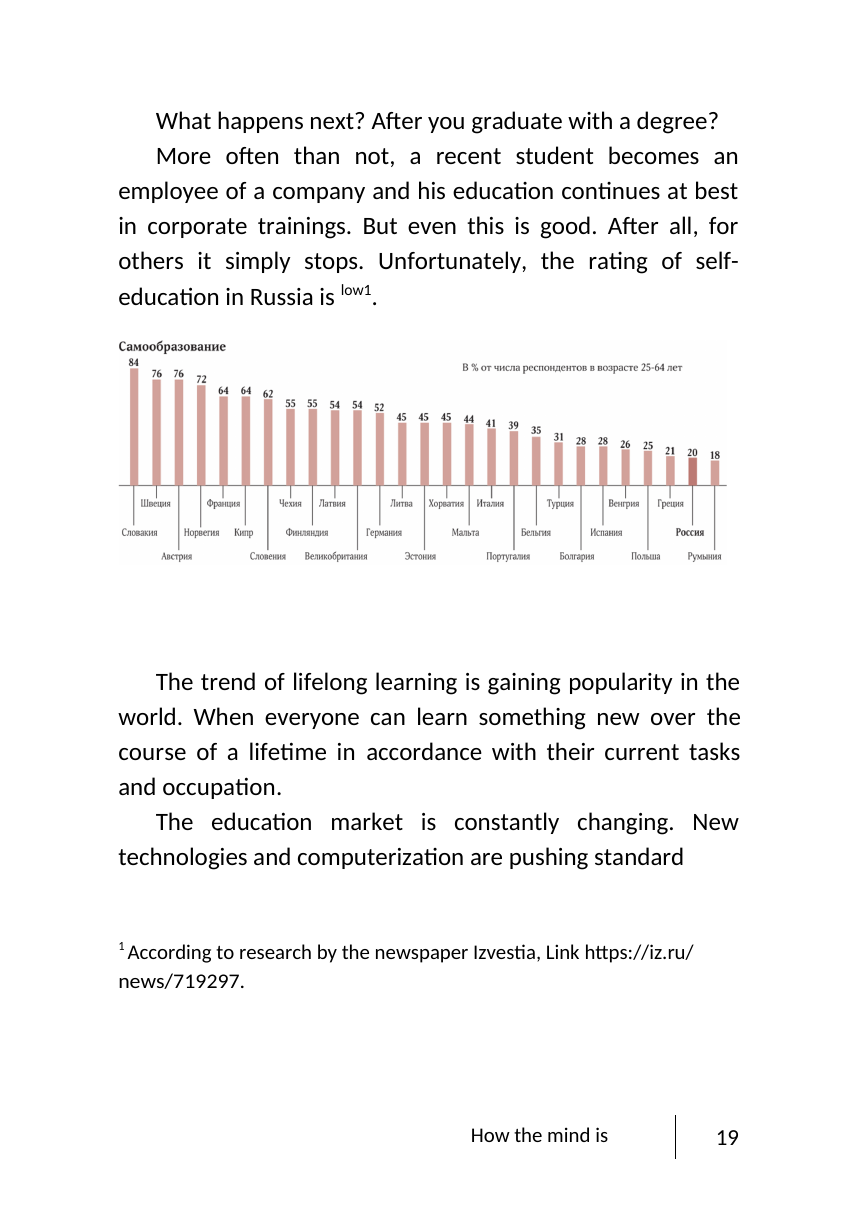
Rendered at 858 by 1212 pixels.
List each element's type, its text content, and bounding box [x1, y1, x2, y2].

text 1 According to research by the newspaper Izvestia, Link https://iz.ru/ news/719297. [118, 938, 751, 993]
text What happens next? After you graduate with a degree? [118, 105, 739, 136]
text The trend of lifelong learning is gaining popularity in the world. When everyone can learn something new over the course of a lifetime in accordance with their current tasks and occupation. [118, 666, 741, 801]
picture [118, 340, 727, 565]
text More often than not, a recent student becomes an employee of a company and his education continues at best in corporate trainings. But even this is good. After all, for others it simply stops. Unfortunately, the rating of self-education in Russia is low1. [118, 140, 739, 312]
text The education market is constantly changing. New technologies and computerization are pushing standard [118, 806, 739, 871]
